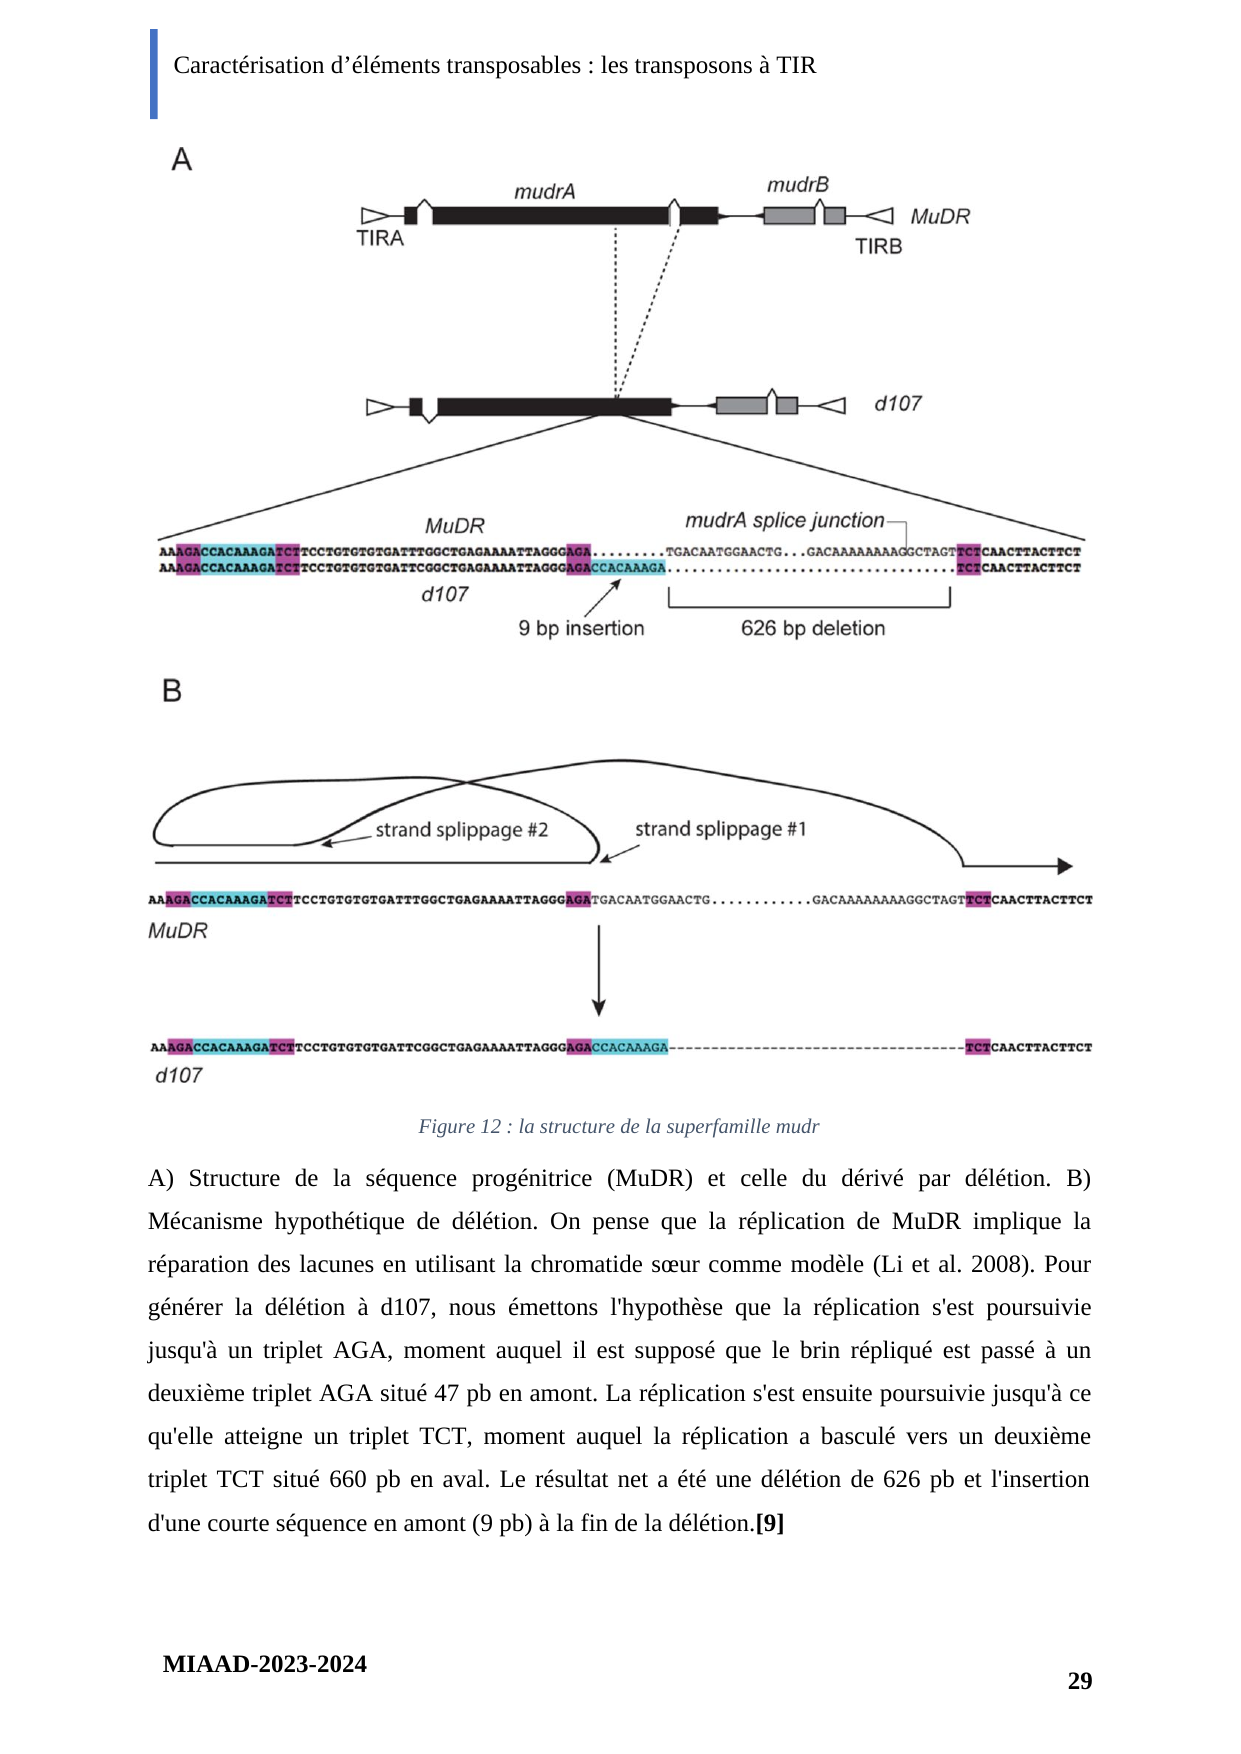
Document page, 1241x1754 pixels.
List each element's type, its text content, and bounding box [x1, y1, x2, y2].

text Figure 12 : la structure de la superfamille mudr [148, 1114, 1093, 1138]
picture [147, 147, 1093, 1083]
text A) Structure de la séquence progénitrice (MuDR) et celle du dérivé par délétion. B) Mécanisme hypothétique de délétion. On pense que la réplication de MuDR implique la réparation des lacunes en utilisant la chromatide sœur comme modèle (Li et al. 2008). Pour générer la délétion à d107, nous émettons l'hypothèse que la réplication s'est poursuivie jusqu'à un triplet AGA, moment auquel il est supposé que le brin répliqué est passé à un deuxième triplet AGA situé 47 pb en amont. La réplication s'est ensuite poursuivie jusqu'à ce qu'elle atteigne un triplet TCT, moment auquel la réplication a basculé vers un deuxième triplet TCT situé 660 pb en aval. Le résultat net a été une délétion de 626 pb et l'insertion d'une courte séquence en amont (9 pb) à la fin de la délétion.[9] [148, 1163, 1093, 1536]
